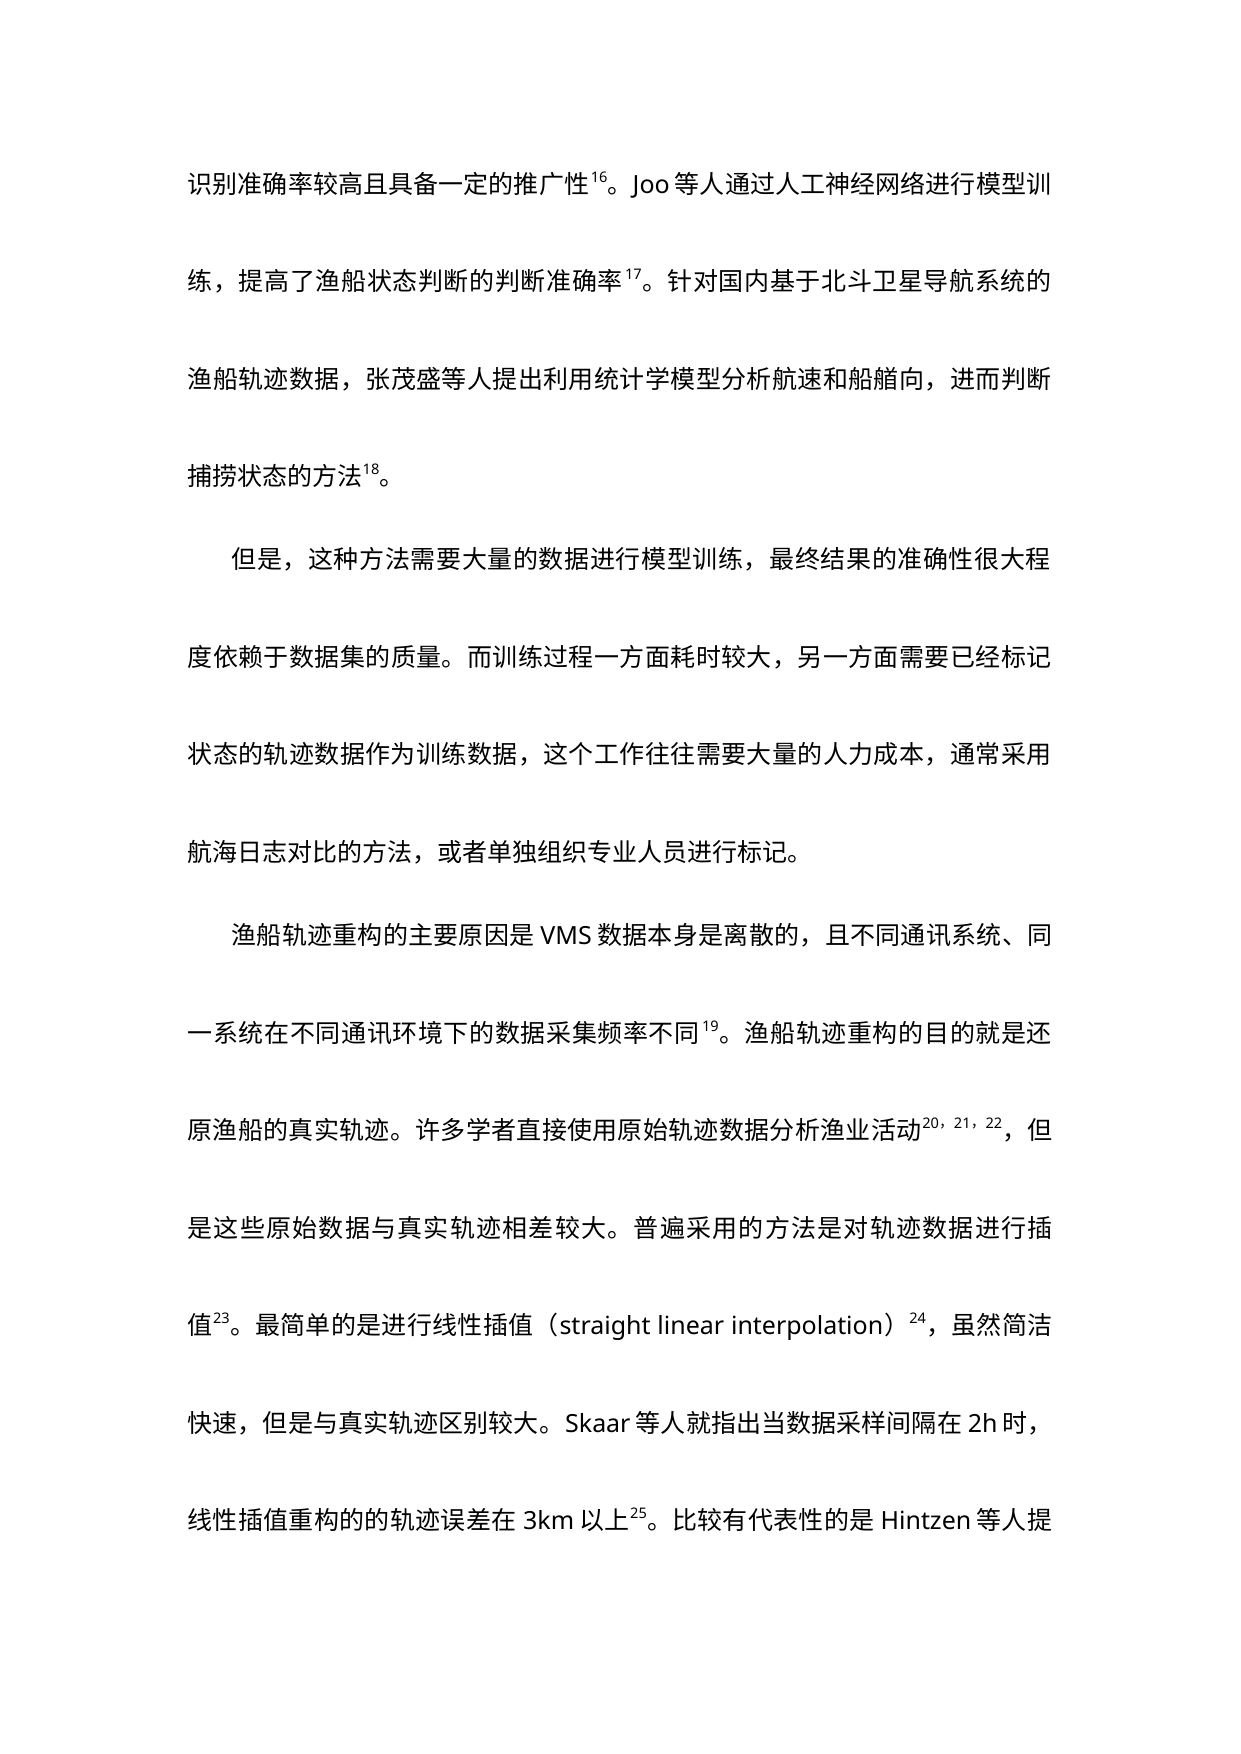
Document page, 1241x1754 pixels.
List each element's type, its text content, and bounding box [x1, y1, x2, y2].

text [187, 901, 1053, 1551]
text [187, 150, 1053, 507]
text 但是，这种方法需要大量的数据进行模型训练，最终结果的准确性很大程度依赖于数据集的质量。而训练过程一方面耗时较大，另一方面需要已经标记状态的轨迹数据作为训练数据，这个工作往往需要大量的人力成本，通常采用航海日志对比的方法，或者单独组织专业人员进行标记。 [187, 526, 1053, 883]
